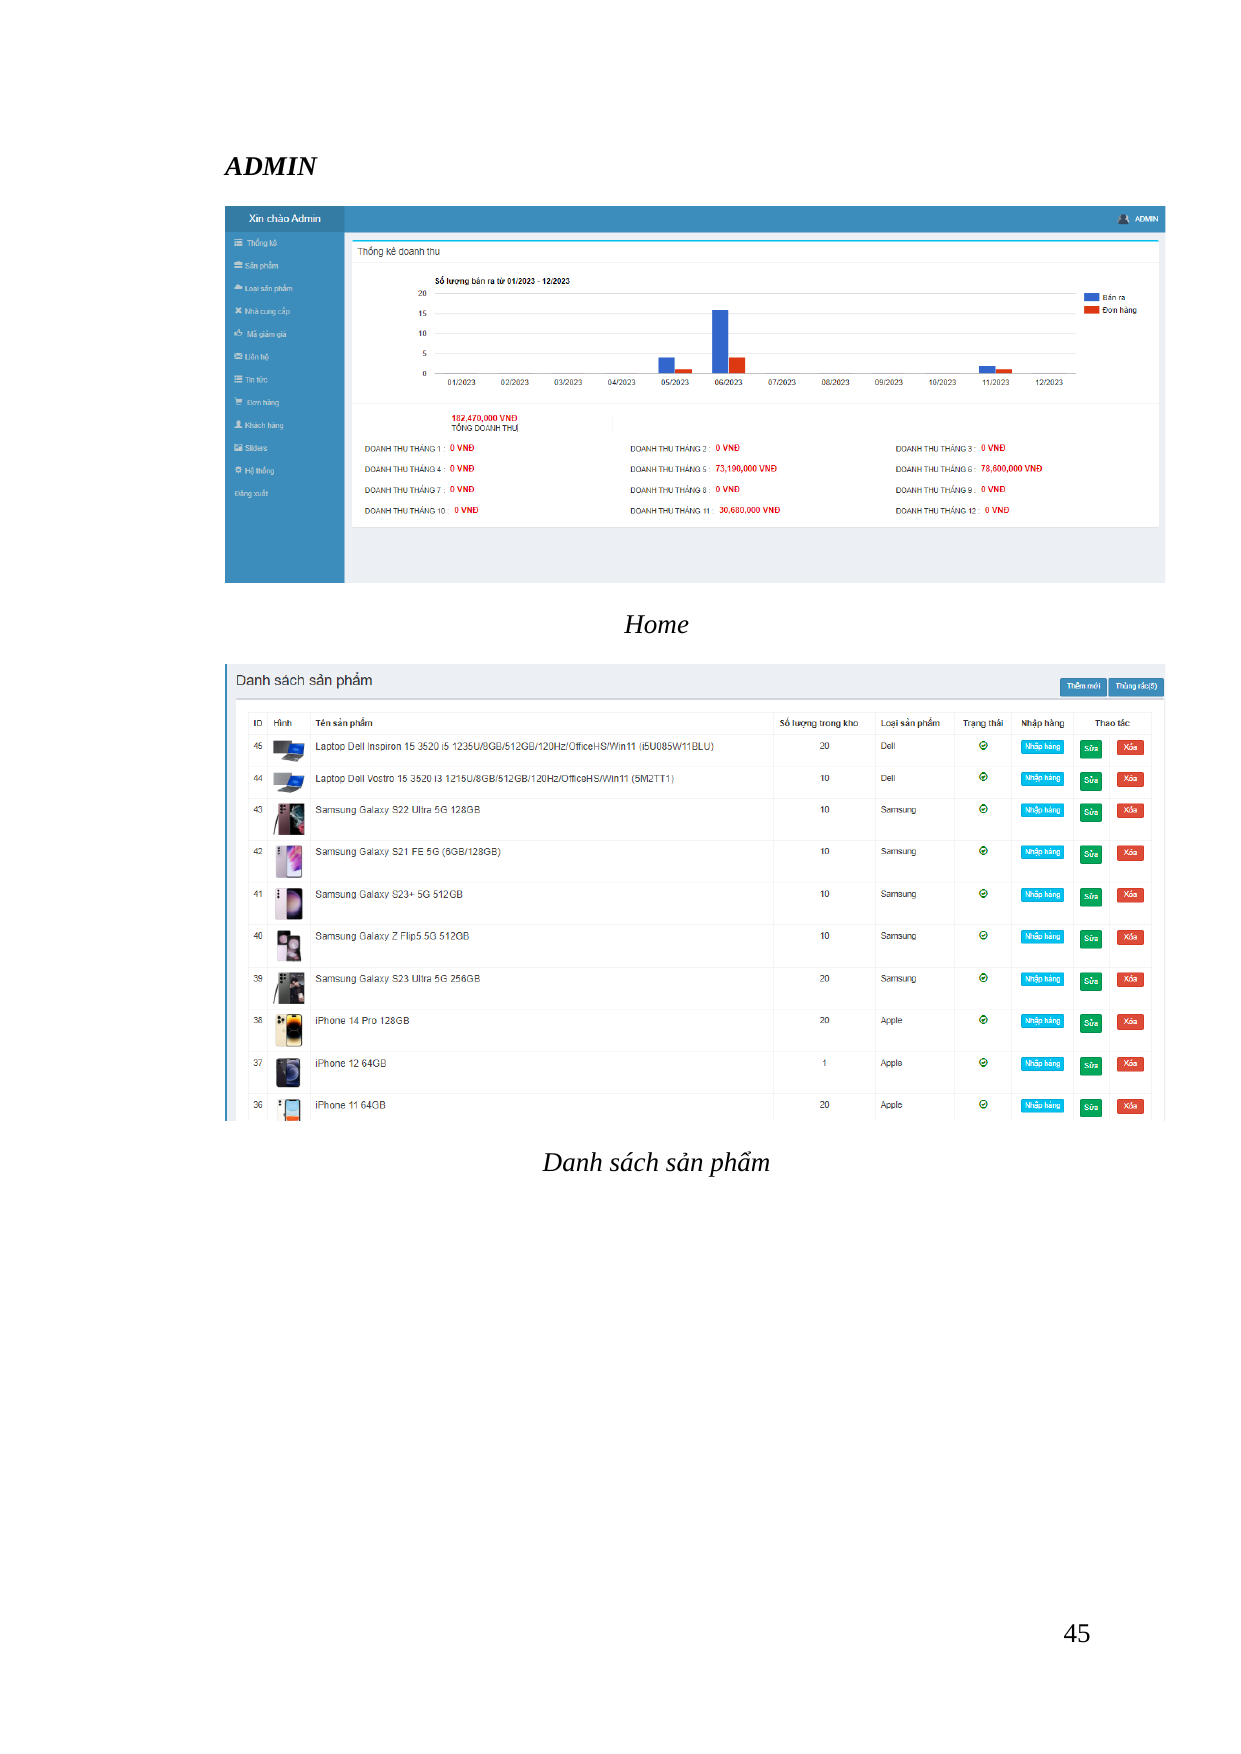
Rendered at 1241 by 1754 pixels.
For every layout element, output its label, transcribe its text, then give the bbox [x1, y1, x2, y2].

picture [225, 664, 1166, 1121]
text ADMIN [225, 150, 1090, 181]
text Danh sách sản phẩm [225, 1146, 1090, 1178]
picture [225, 206, 1166, 583]
text Home [225, 608, 1090, 639]
